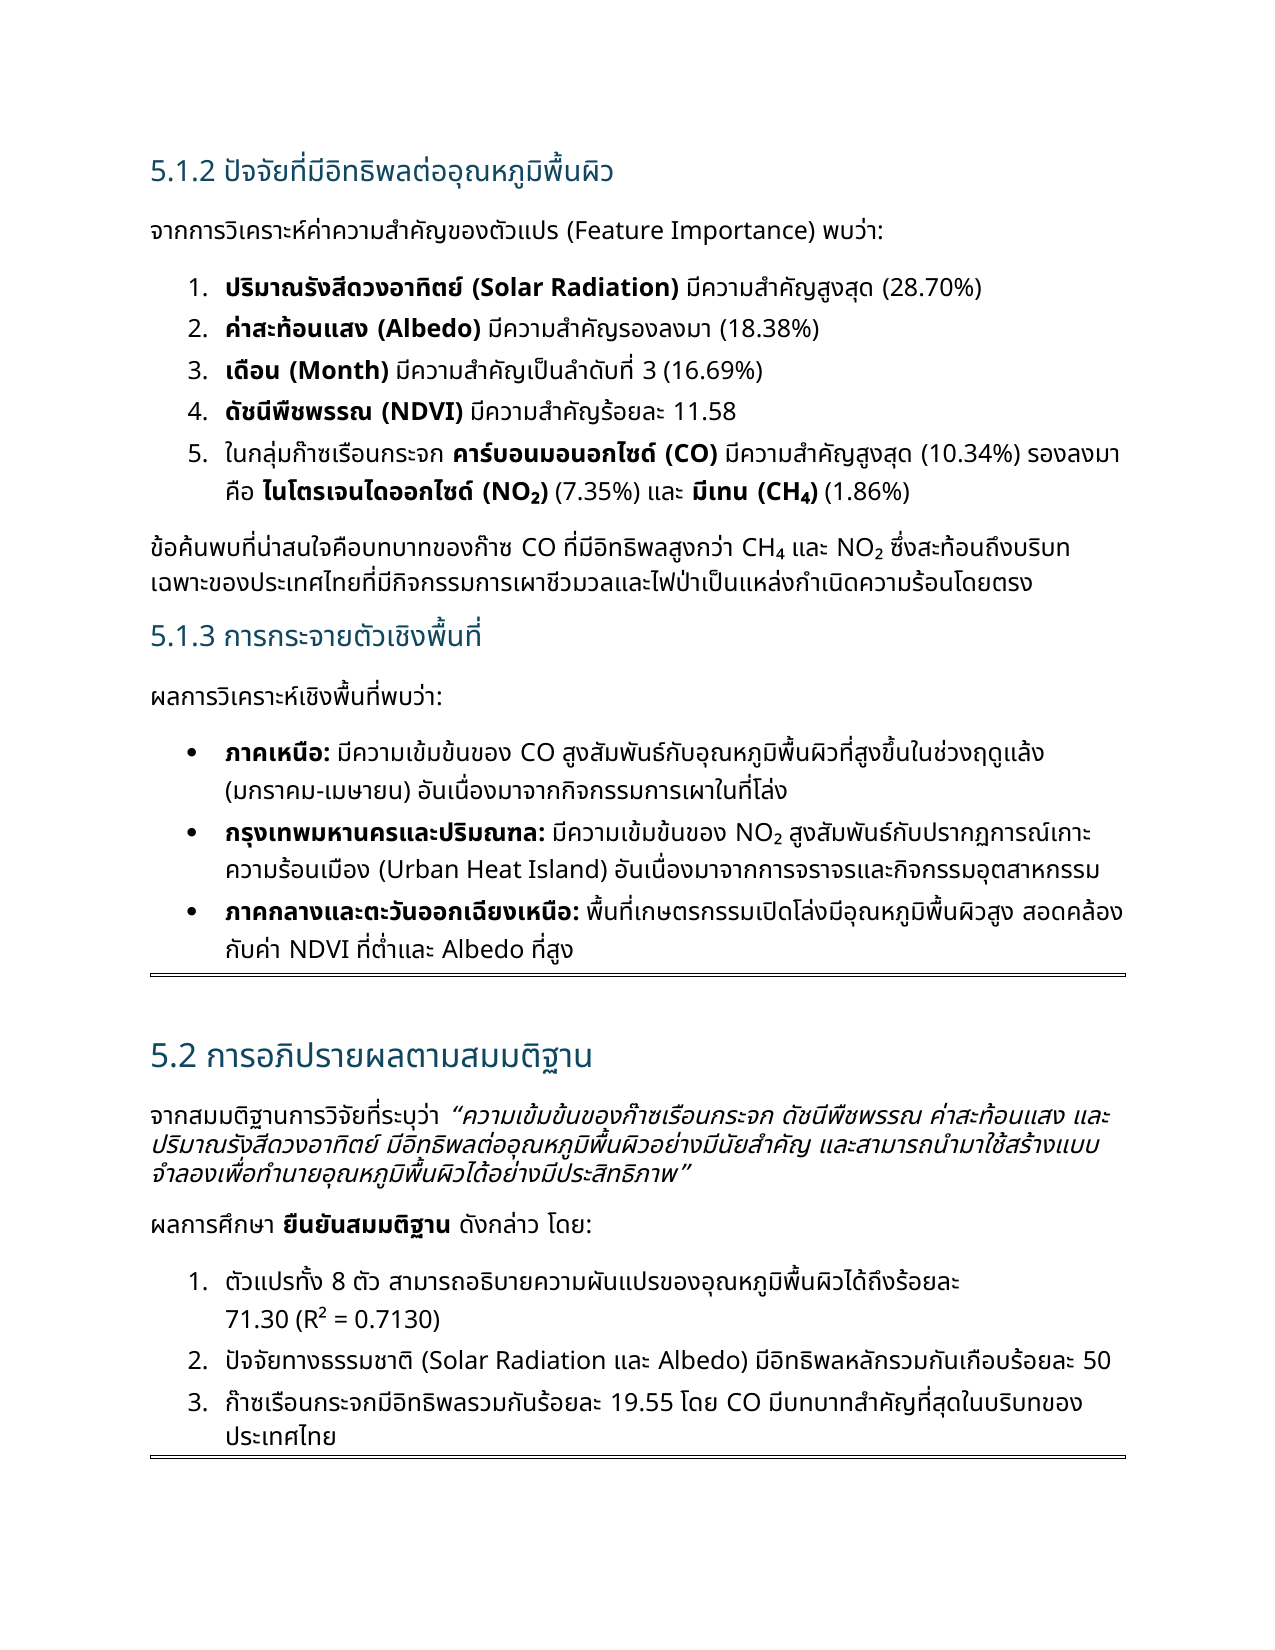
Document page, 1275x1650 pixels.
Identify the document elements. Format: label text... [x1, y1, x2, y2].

subtitle 5.1.3 การกระจายตัวเชิงพื้นที่ [150, 616, 1125, 660]
text จากสมมติฐานการวิจัยที่ระบุว่า “ความเข้มข้นของก๊าซเรือนกระจก ดัชนีพืชพรรณ ค่าสะท้อนแสง และปริมาณรังสีดวงอาทิตย์ มีอิทธิพลต่ออุณหภูมิพื้นผิวอย่างมีนัยสำคัญ และสามารถนำมาใช้สร้างแบบจำลองเพื่อทำนายอุณหภูมิพื้นผิวได้อย่างมีประสิทธิภาพ” [150, 1101, 1125, 1188]
text จากการวิเคราะห์ค่าความสำคัญของตัวแปร (Feature Importance) พบว่า: [150, 213, 1125, 251]
list ค่าสะท้อนแสง (Albedo) มีความสำคัญรองลงมา (18.38%) [187, 311, 1125, 349]
text ผลการศึกษา ยืนยันสมมติฐาน ดังกล่าว โดย: [150, 1207, 1125, 1245]
subtitle 5.1.2 ปัจจัยที่มีอิทธิพลต่ออุณหภูมิพื้นผิว [150, 150, 1125, 194]
list ปริมาณรังสีดวงอาทิตย์ (Solar Radiation) มีความสำคัญสูงสุด (28.70%) [187, 269, 1125, 307]
list ภาคเหนือ: มีความเข้มข้นของ CO สูงสัมพันธ์กับอุณหภูมิพื้นผิวที่สูงขึ้นในช่วงฤดูแล้ง (มกราคม-เมษายน) อันเนื่องมาจากกิจกรรมการเผาในที่โล่ง [187, 735, 1125, 811]
subtitle 5.2 การอภิปรายผลตามสมมติฐาน [150, 1032, 1125, 1082]
list ในกลุ่มก๊าซเรือนกระจก คาร์บอนมอนอกไซด์ (CO) มีความสำคัญสูงสุด (10.34%) รองลงมาคือ ไนโตรเจนไดออกไซด์ (NO₂) (7.35%) และ มีเทน (CH₄) (1.86%) [187, 436, 1125, 511]
text ผลการวิเคราะห์เชิงพื้นที่พบว่า: [150, 678, 1125, 716]
list ภาคกลางและตะวันออกเฉียงเหนือ: พื้นที่เกษตรกรรมเปิดโล่งมีอุณหภูมิพื้นผิวสูง สอดคล้องกับค่า NDVI ที่ต่ำและ Albedo ที่สูง [187, 894, 1125, 969]
list ก๊าซเรือนกระจกมีอิทธิพลรวมกันร้อยละ 19.55 โดย CO มีบทบาทสำคัญที่สุดในบริบทของประเทศไทย [187, 1385, 1125, 1452]
list เดือน (Month) มีความสำคัญเป็นลำดับที่ 3 (16.69%) [187, 352, 1125, 390]
list ตัวแปรทั้ง 8 ตัว สามารถอธิบายความผันแปรของอุณหภูมิพื้นผิวได้ถึงร้อยละ 71.30 (R² = 0.7130) [187, 1264, 1125, 1339]
list ปัจจัยทางธรรมชาติ (Solar Radiation และ Albedo) มีอิทธิพลหลักรวมกันเกือบร้อยละ 50 [187, 1343, 1125, 1381]
list ดัชนีพืชพรรณ (NDVI) มีความสำคัญร้อยละ 11.58 [187, 394, 1125, 432]
list กรุงเทพมหานครและปริมณฑล: มีความเข้มข้นของ NO₂ สูงสัมพันธ์กับปรากฏการณ์เกาะความร้อนเมือง (Urban Heat Island) อันเนื่องมาจากการจราจรและกิจกรรมอุตสาหกรรม [187, 814, 1125, 890]
text ข้อค้นพบที่น่าสนใจคือบทบาทของก๊าซ CO ที่มีอิทธิพลสูงกว่า CH₄ และ NO₂ ซึ่งสะท้อนถึงบริบทเฉพาะของประเทศไทยที่มีกิจกรรมการเผาชีวมวลและไฟป่าเป็นแหล่งกำเนิดความร้อนโดยตรง [150, 530, 1125, 597]
